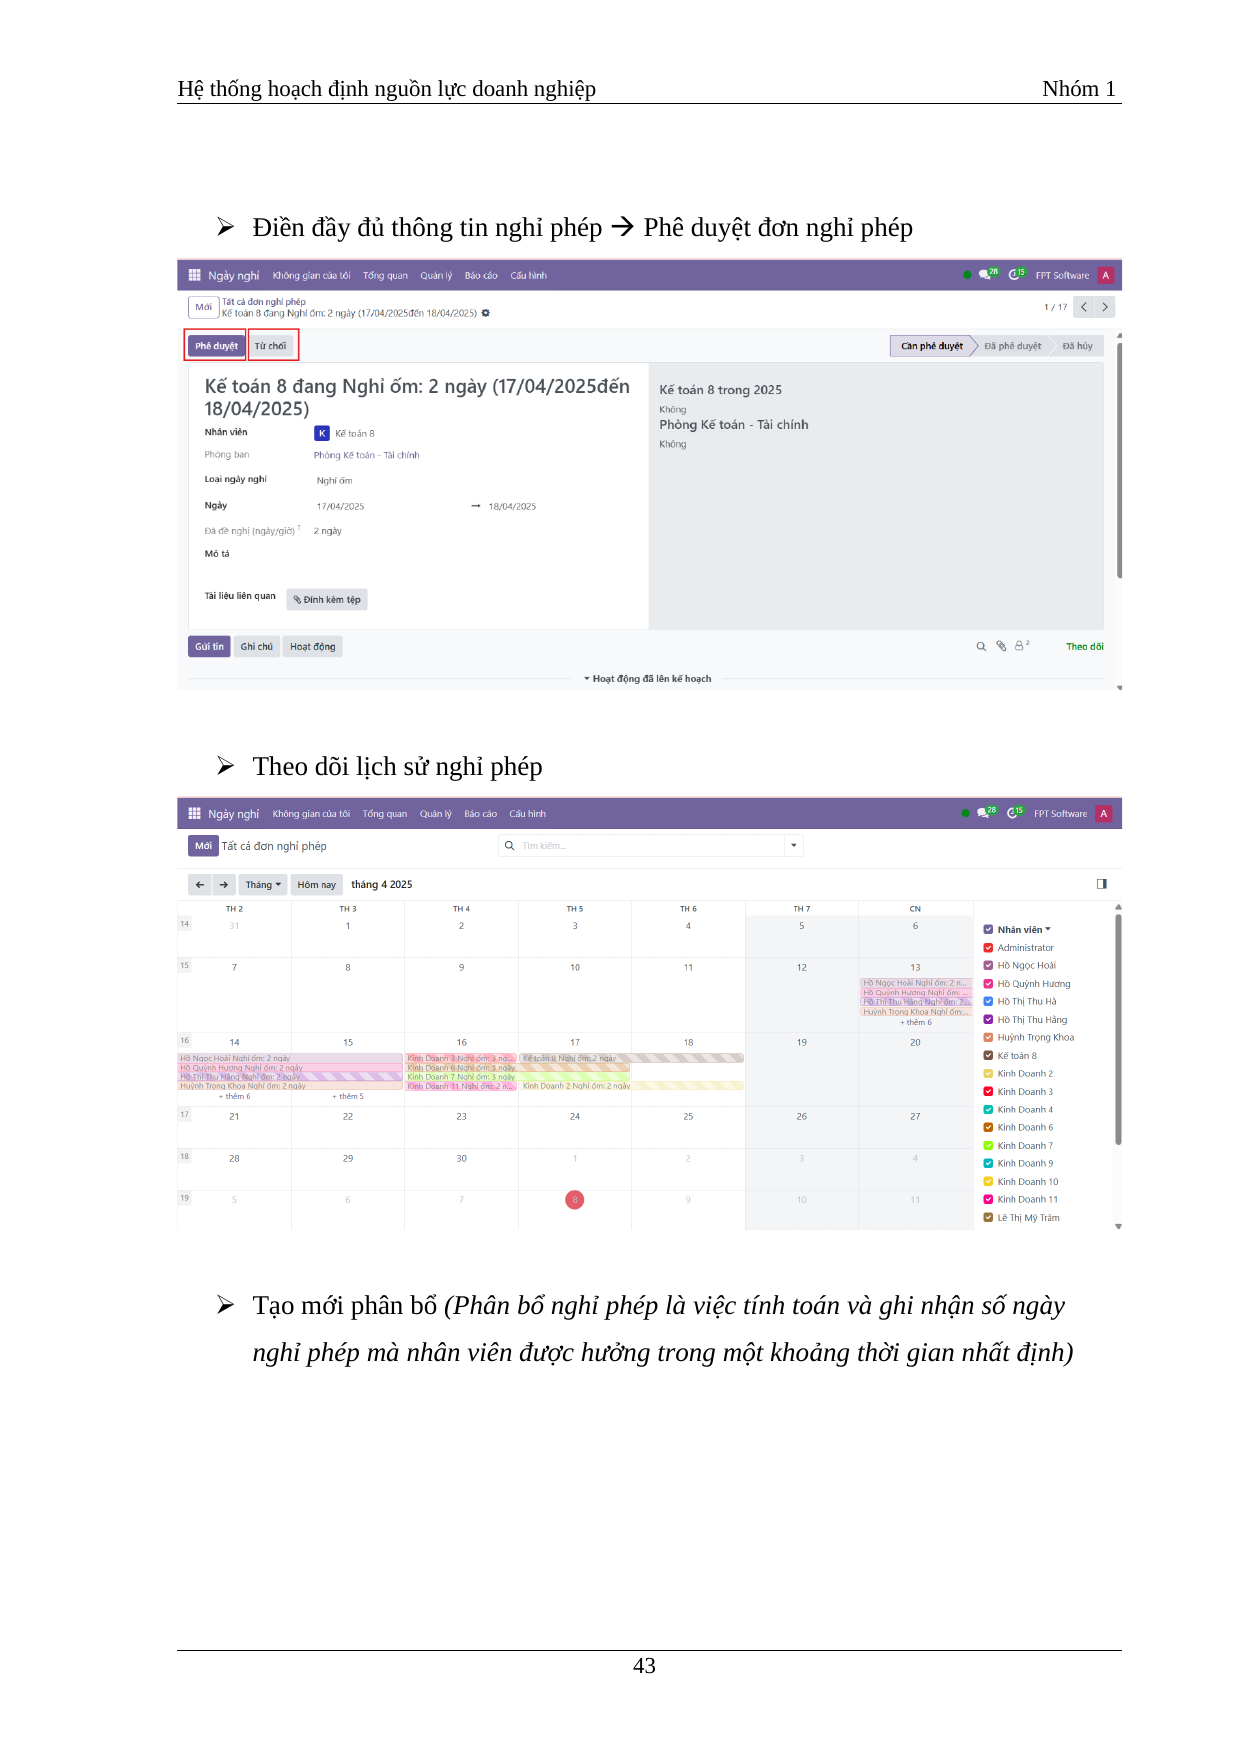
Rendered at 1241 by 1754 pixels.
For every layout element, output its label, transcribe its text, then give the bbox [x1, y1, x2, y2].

picture [177, 258, 1123, 690]
list Theo dõi lịch sử nghỉ phép [215, 750, 1122, 781]
list Điền đầy đủ thông tin nghỉ phép Phê duyệt đơn nghỉ phép [215, 211, 1122, 243]
picture [177, 796, 1123, 1230]
list Tạo mới phân bổ (Phân bổ nghỉ phép là việc tính toán và ghi nhận số ngày nghỉ phép mà nhân viên được hưởng trong một khoảng thời gian nhất định) [215, 1289, 1122, 1367]
